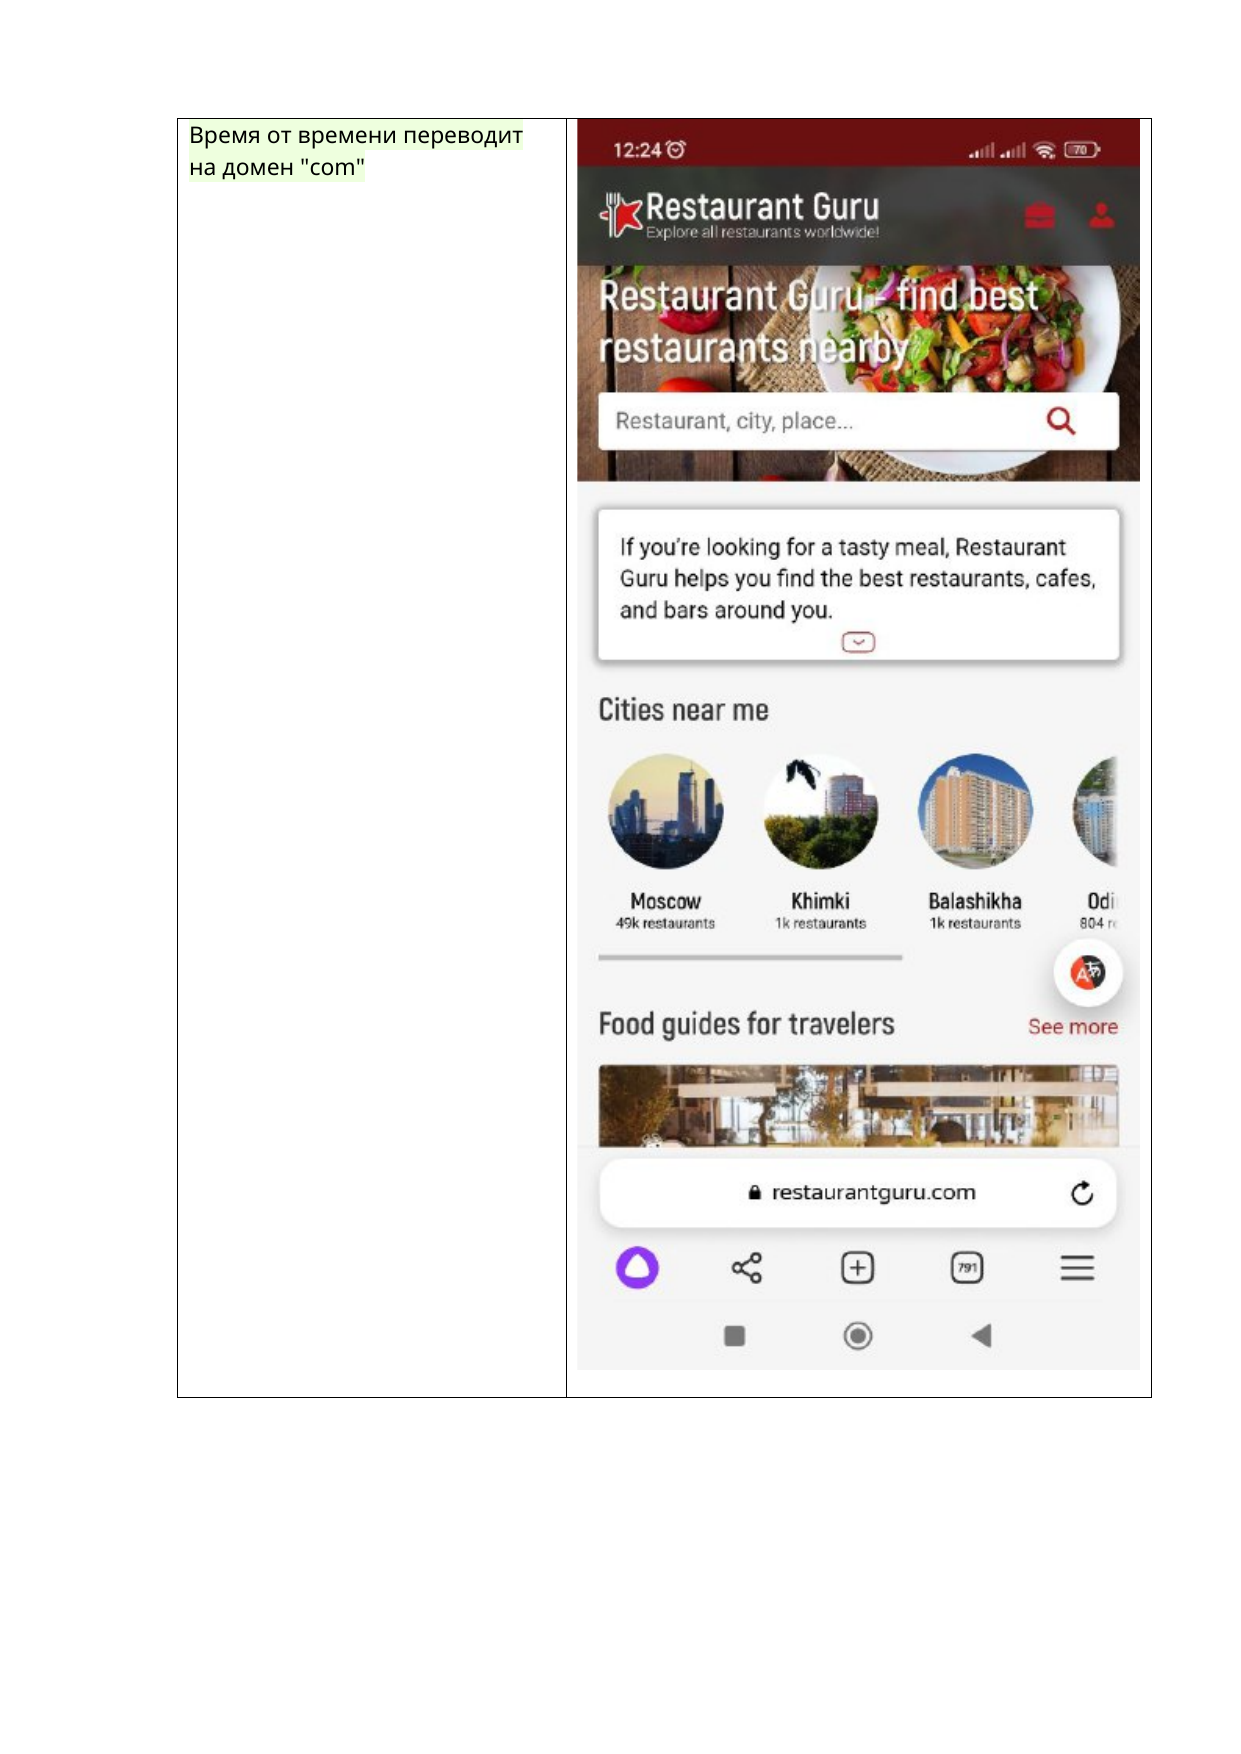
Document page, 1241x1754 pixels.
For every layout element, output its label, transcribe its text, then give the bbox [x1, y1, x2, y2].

table_cell [567, 119, 1151, 1397]
picture [577, 119, 1140, 1370]
table_cell Время от времени переводит на домен "com" [178, 119, 566, 1397]
